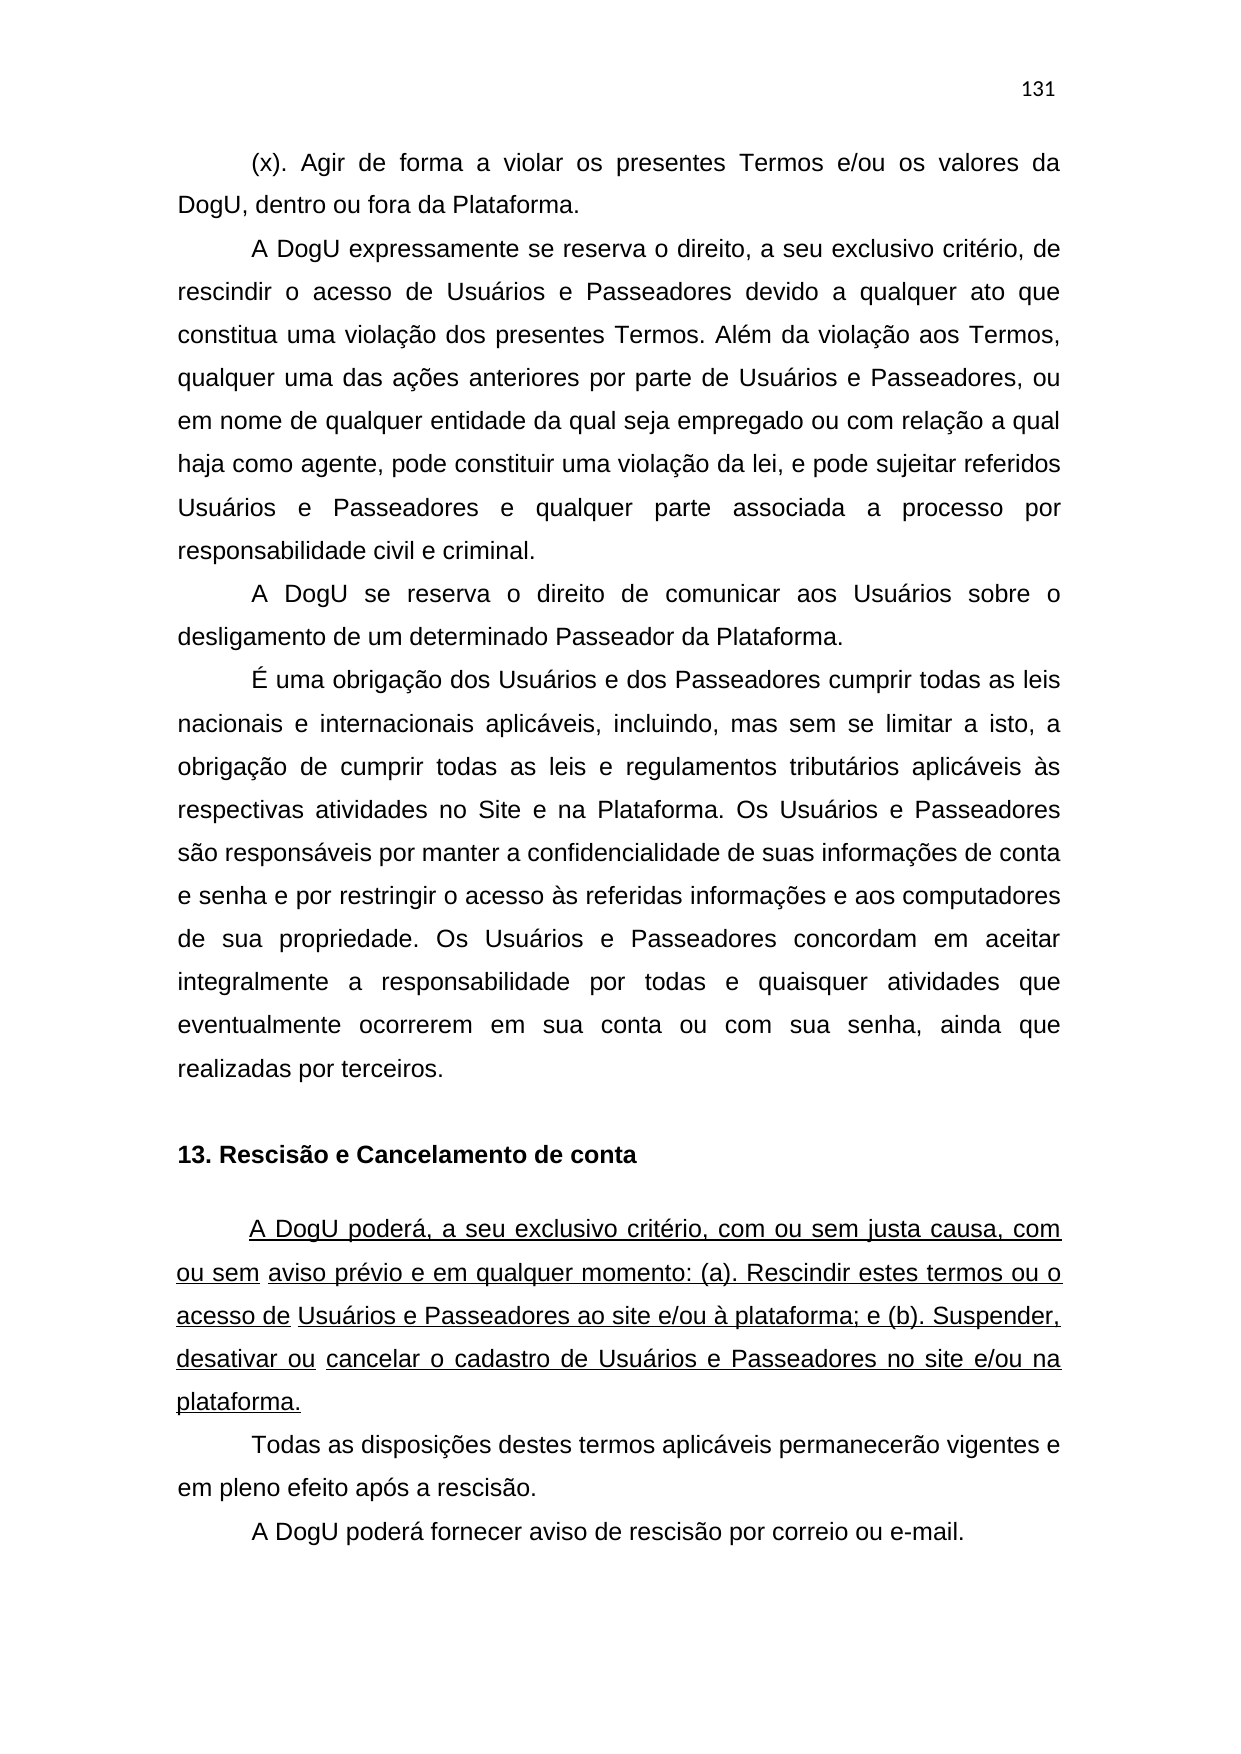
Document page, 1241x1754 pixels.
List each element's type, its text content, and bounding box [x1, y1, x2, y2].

text A DogU poderá fornecer aviso de rescisão por correio ou e-mail. [251, 1517, 1062, 1546]
text A DogU poderá, a seu exclusivo critério, com ou sem justa causa, com ou sem aviso prévio e em qualquer momento: (a). Rescindir estes termos ou o acesso de Usuários e Passeadores ao site e/ou à plataforma; e (b). Suspender, desativar ou cancelar o cadastro de Usuários e Passeadores no site e/ou na plataforma. [176, 1214, 1062, 1416]
text 13. Rescisão e Cancelamento de conta [177, 1141, 1056, 1169]
text (x). Agir de forma a violar os presentes Termos e/ou os valores da DogU, dentro ou fora da Plataforma. [177, 148, 1062, 219]
text Todas as disposições destes termos aplicáveis permanecerão vigentes e em pleno efeito após a rescisão. [177, 1430, 1062, 1502]
text É uma obrigação dos Usuários e dos Passeadores cumprir todas as leis nacionais e internacionais aplicáveis, incluindo, mas sem se limitar a isto, a obrigação de cumprir todas as leis e regulamentos tributários aplicáveis às respectivas atividades no Site e na Plataforma. Os Usuários e Passeadores são responsáveis por manter a confidencialidade de suas informações de conta e senha e por restringir o acesso às referidas informações e aos computadores de sua propriedade. Os Usuários e Passeadores concordam em aceitar integralmente a responsabilidade por todas e quaisquer atividades que eventualmente ocorrerem em sua conta ou com sua senha, ainda que realizadas por terceiros. [177, 665, 1062, 1082]
text A DogU expressamente se reserva o direito, a seu exclusivo critério, de rescindir o acesso de Usuários e Passeadores devido a qualquer ato que constitua uma violação dos presentes Termos. Além da violação aos Termos, qualquer uma das ações anteriores por parte de Usuários e Passeadores, ou em nome de qualquer entidade da qual seja empregado ou com relação a qual haja como agente, pode constituir uma violação da lei, e pode sujeitar referidos Usuários e Passeadores e qualquer parte associada a processo por responsabilidade civil e criminal. [177, 234, 1062, 564]
text A DogU se reserva o direito de comunicar aos Usuários sobre o desligamento de um determinado Passeador da Plataforma. [177, 579, 1062, 651]
